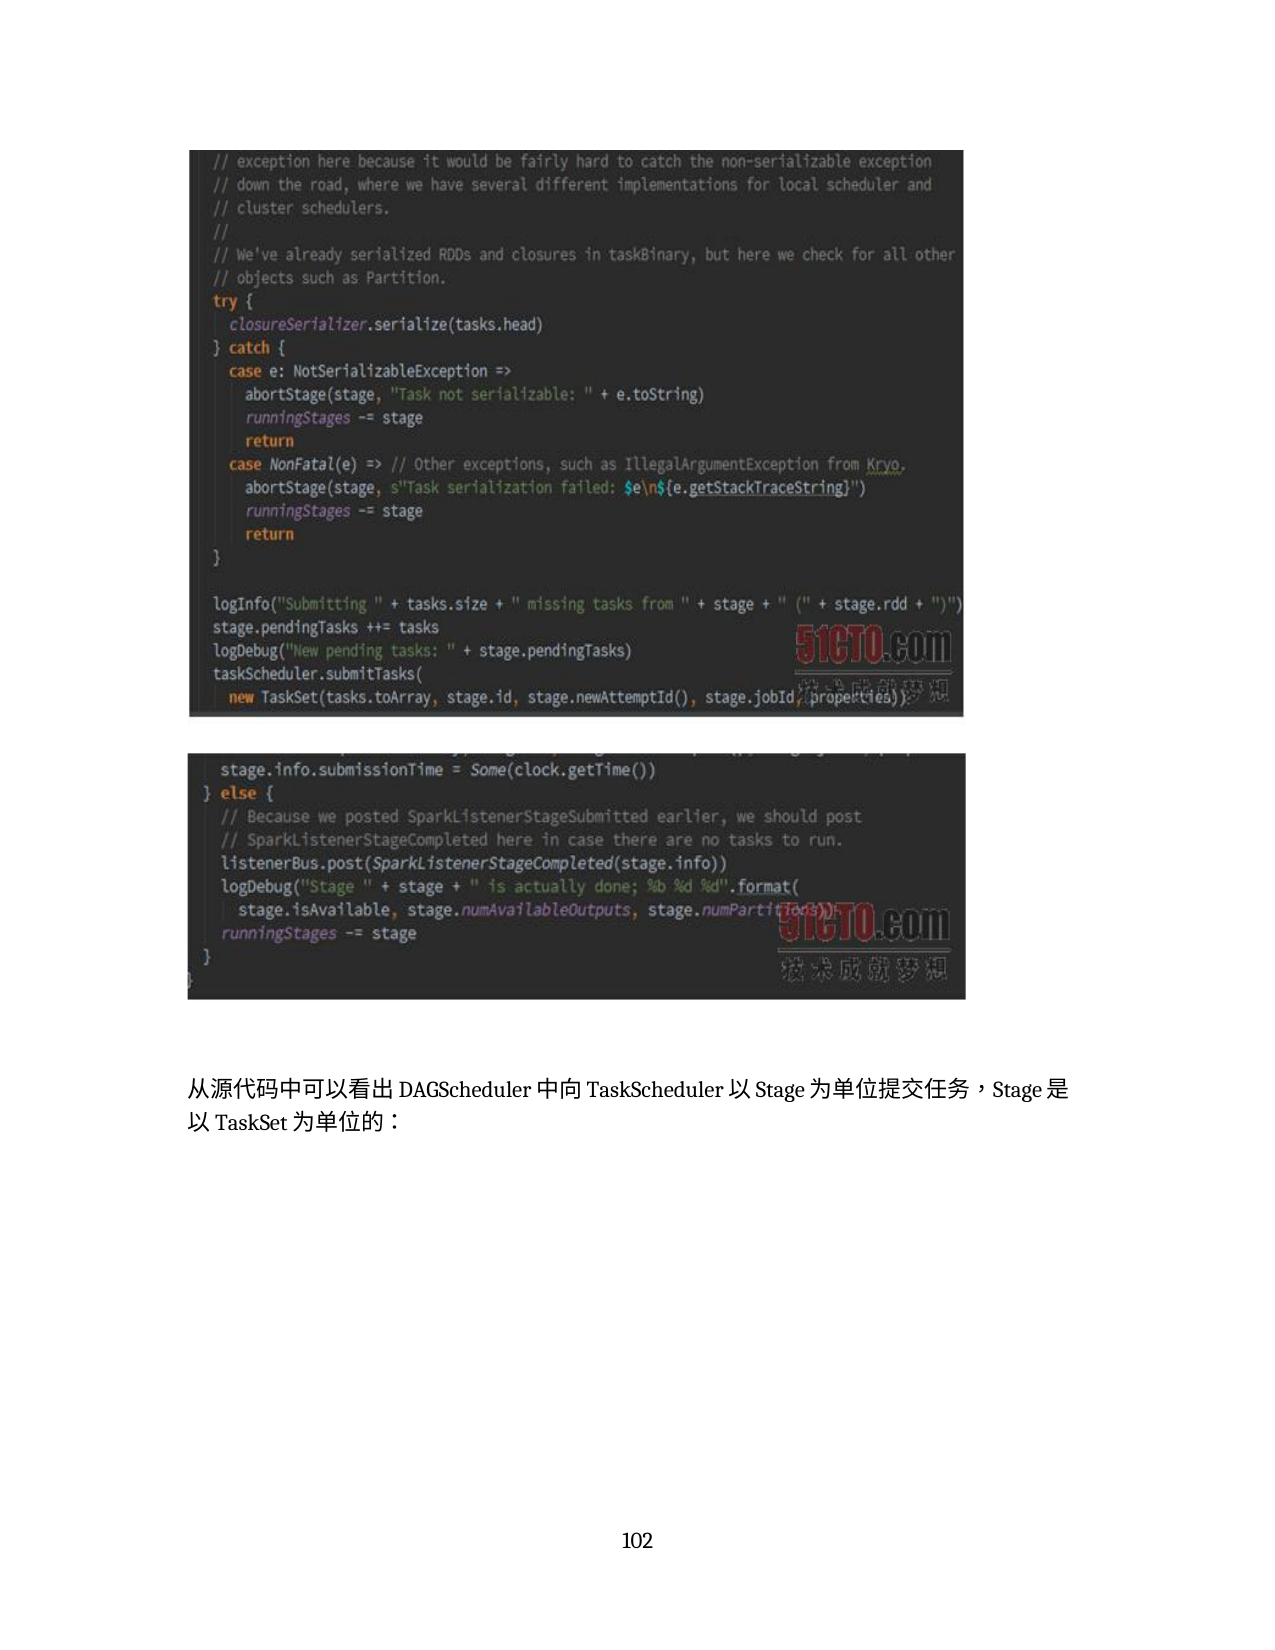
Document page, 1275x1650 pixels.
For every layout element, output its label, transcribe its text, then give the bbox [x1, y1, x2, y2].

text 从源代码中可以看出DAGScheduler中向TaskScheduler以Stage为单位提交任务，Stage是以TaskSet为单位的： [187, 1073, 1087, 1137]
picture [187, 752, 966, 1003]
picture [187, 150, 966, 725]
